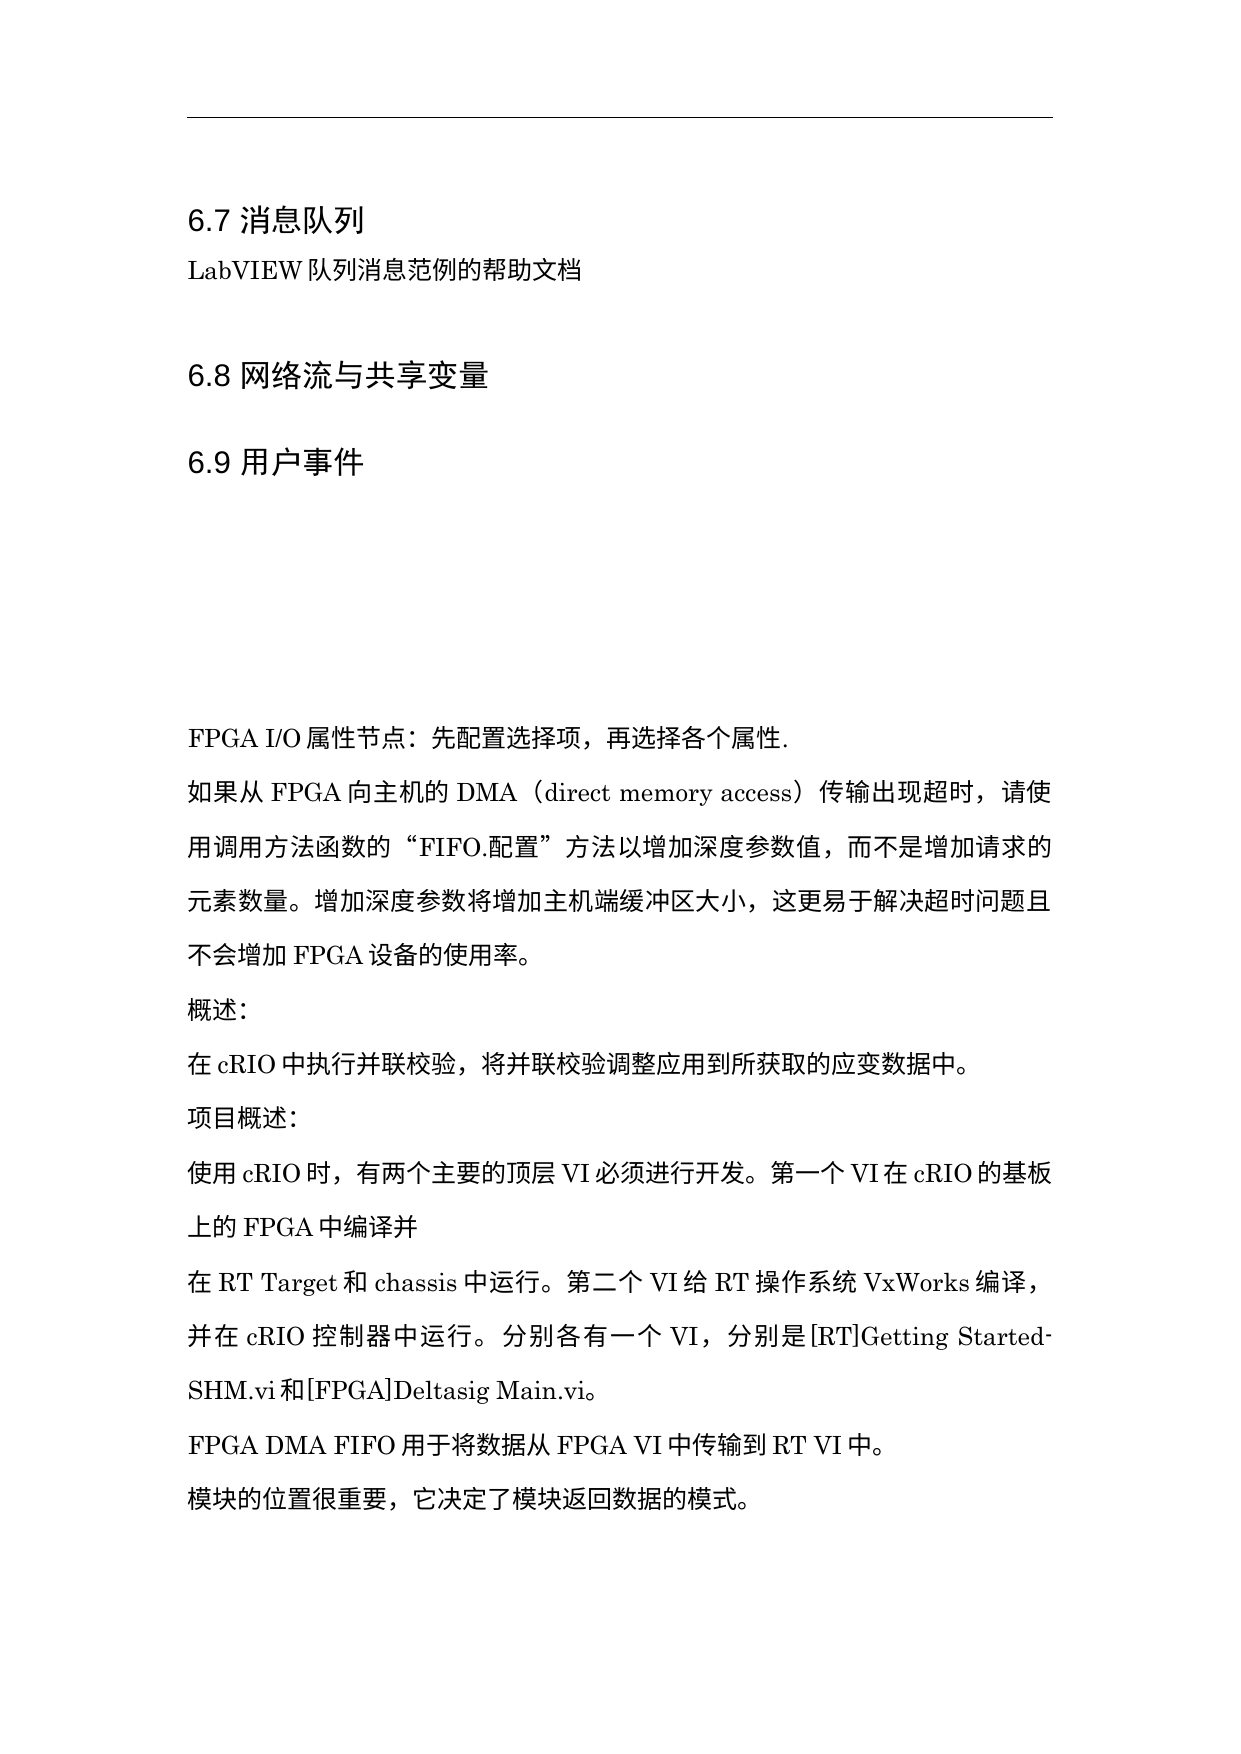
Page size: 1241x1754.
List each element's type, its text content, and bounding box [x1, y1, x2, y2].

text 如果从FPGA向主机的DMA（direct memory access）传输出现超时，请使用调用方法函数的“FIFO.配置”方法以增加深度参数值，而不是增加请求的元素数量。增加深度参数将增加主机端缓冲区大小，这更易于解决超时问题且不会增加FPGA设备的使用率。 [187, 773, 1053, 972]
text 在cRIO中执行并联校验，将并联校验调整应用到所获取的应变数据中。 [187, 1044, 1053, 1081]
subtitle 网络流与共享变量 [187, 355, 1053, 392]
text FPGA I/O属性节点：先配置选择项，再选择各个属性. [187, 718, 1053, 754]
text LabVIEW队列消息范例的帮助文档 [187, 250, 1053, 287]
text 使用cRIO时，有两个主要的顶层VI必须进行开发。第一个VI在cRIO的基板上的FPGA中编译并 [187, 1153, 1053, 1244]
subtitle 用户事件 [187, 442, 1053, 480]
text 在RT Target和chassis中运行。第二个VI给RT操作系统VxWorks编译，并在cRIO控制器中运行。分别各有一个VI，分别是[RT]Getting Started-SHM.vi和[FPGA]Deltasig Main.vi。 [187, 1262, 1053, 1407]
text FPGA DMA FIFO用于将数据从FPGA VI中传输到RT VI中。 [187, 1425, 1053, 1461]
subtitle 消息队列 [187, 200, 1053, 238]
text 概述： [187, 990, 1053, 1026]
text 模块的位置很重要，它决定了模块返回数据的模式。 [187, 1479, 1053, 1516]
text 项目概述： [187, 1099, 1053, 1135]
